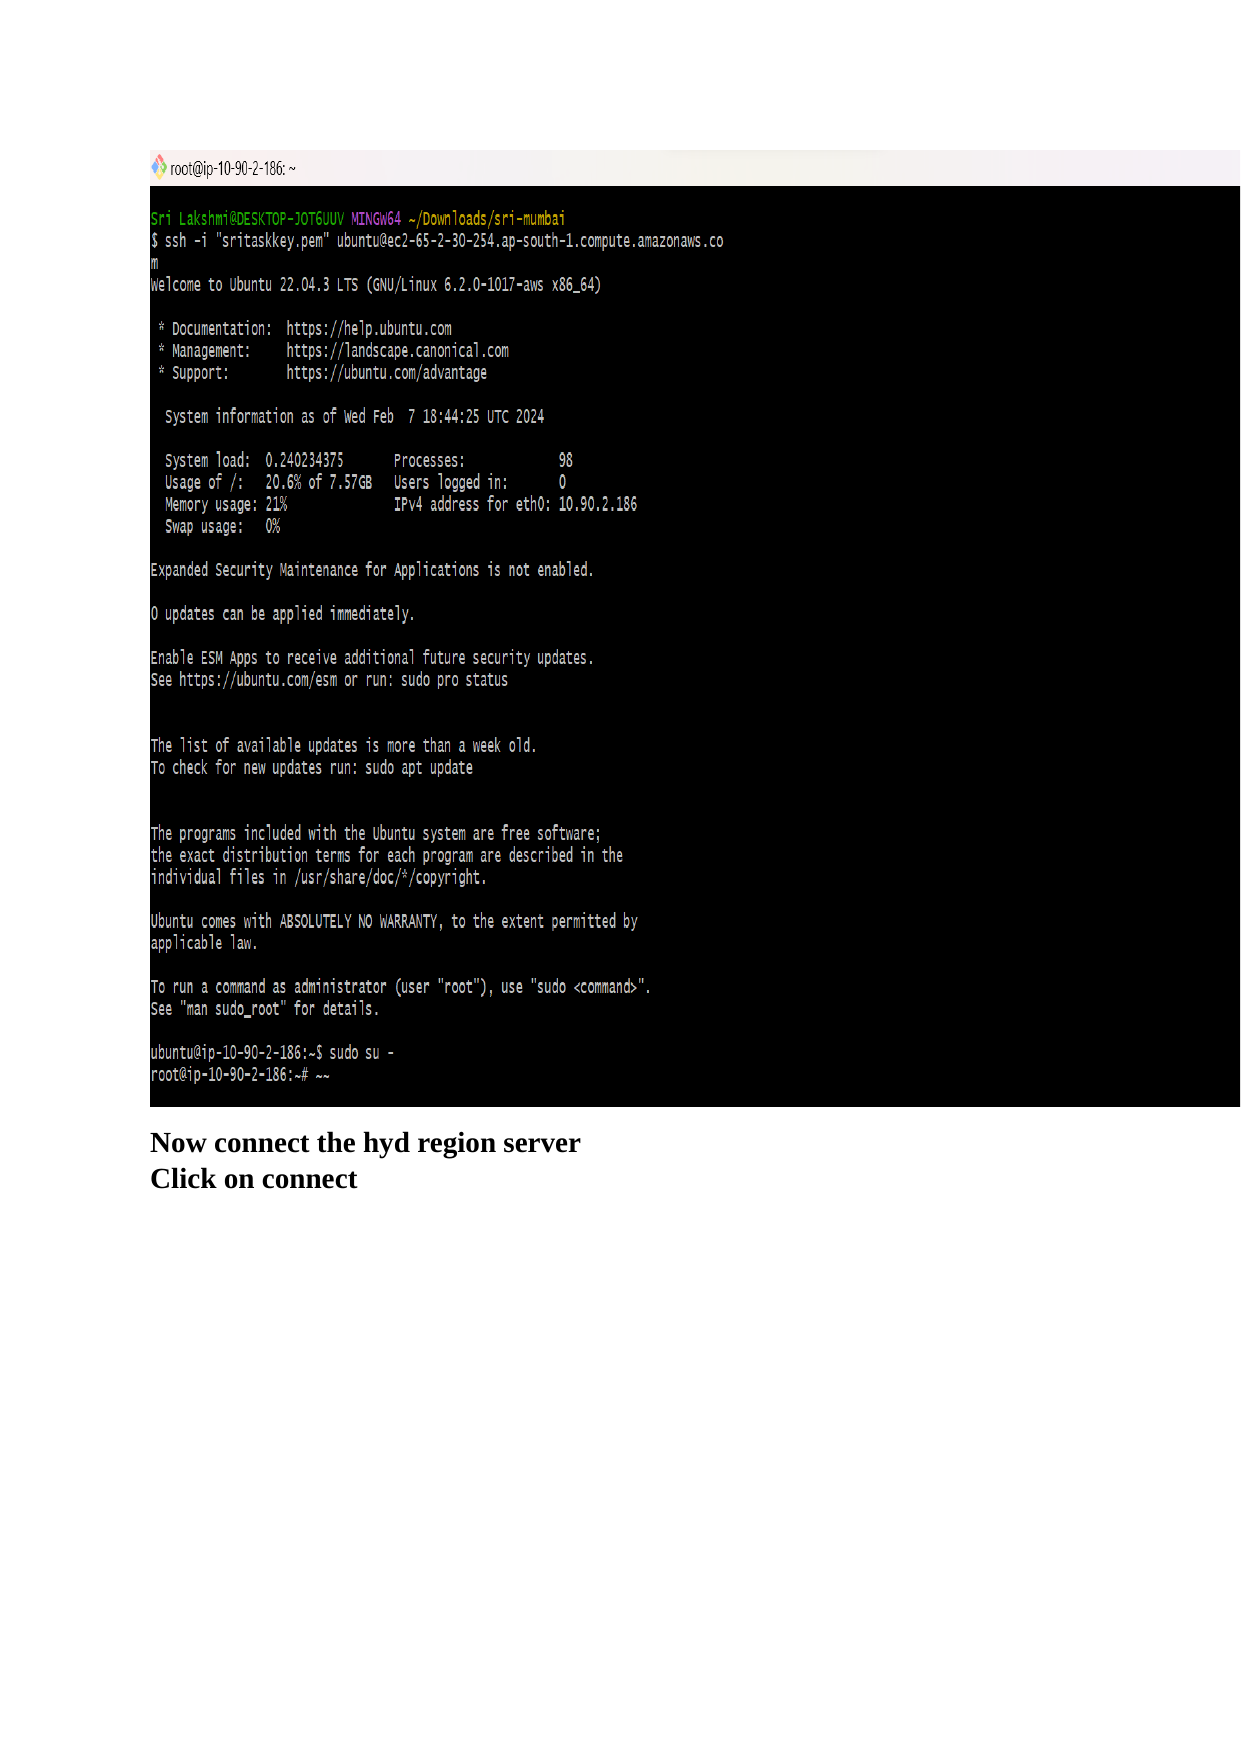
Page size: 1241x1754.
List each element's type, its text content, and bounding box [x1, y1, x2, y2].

text Now connect the hyd region server Click on connect [150, 1126, 1090, 1195]
picture [150, 150, 1241, 1107]
